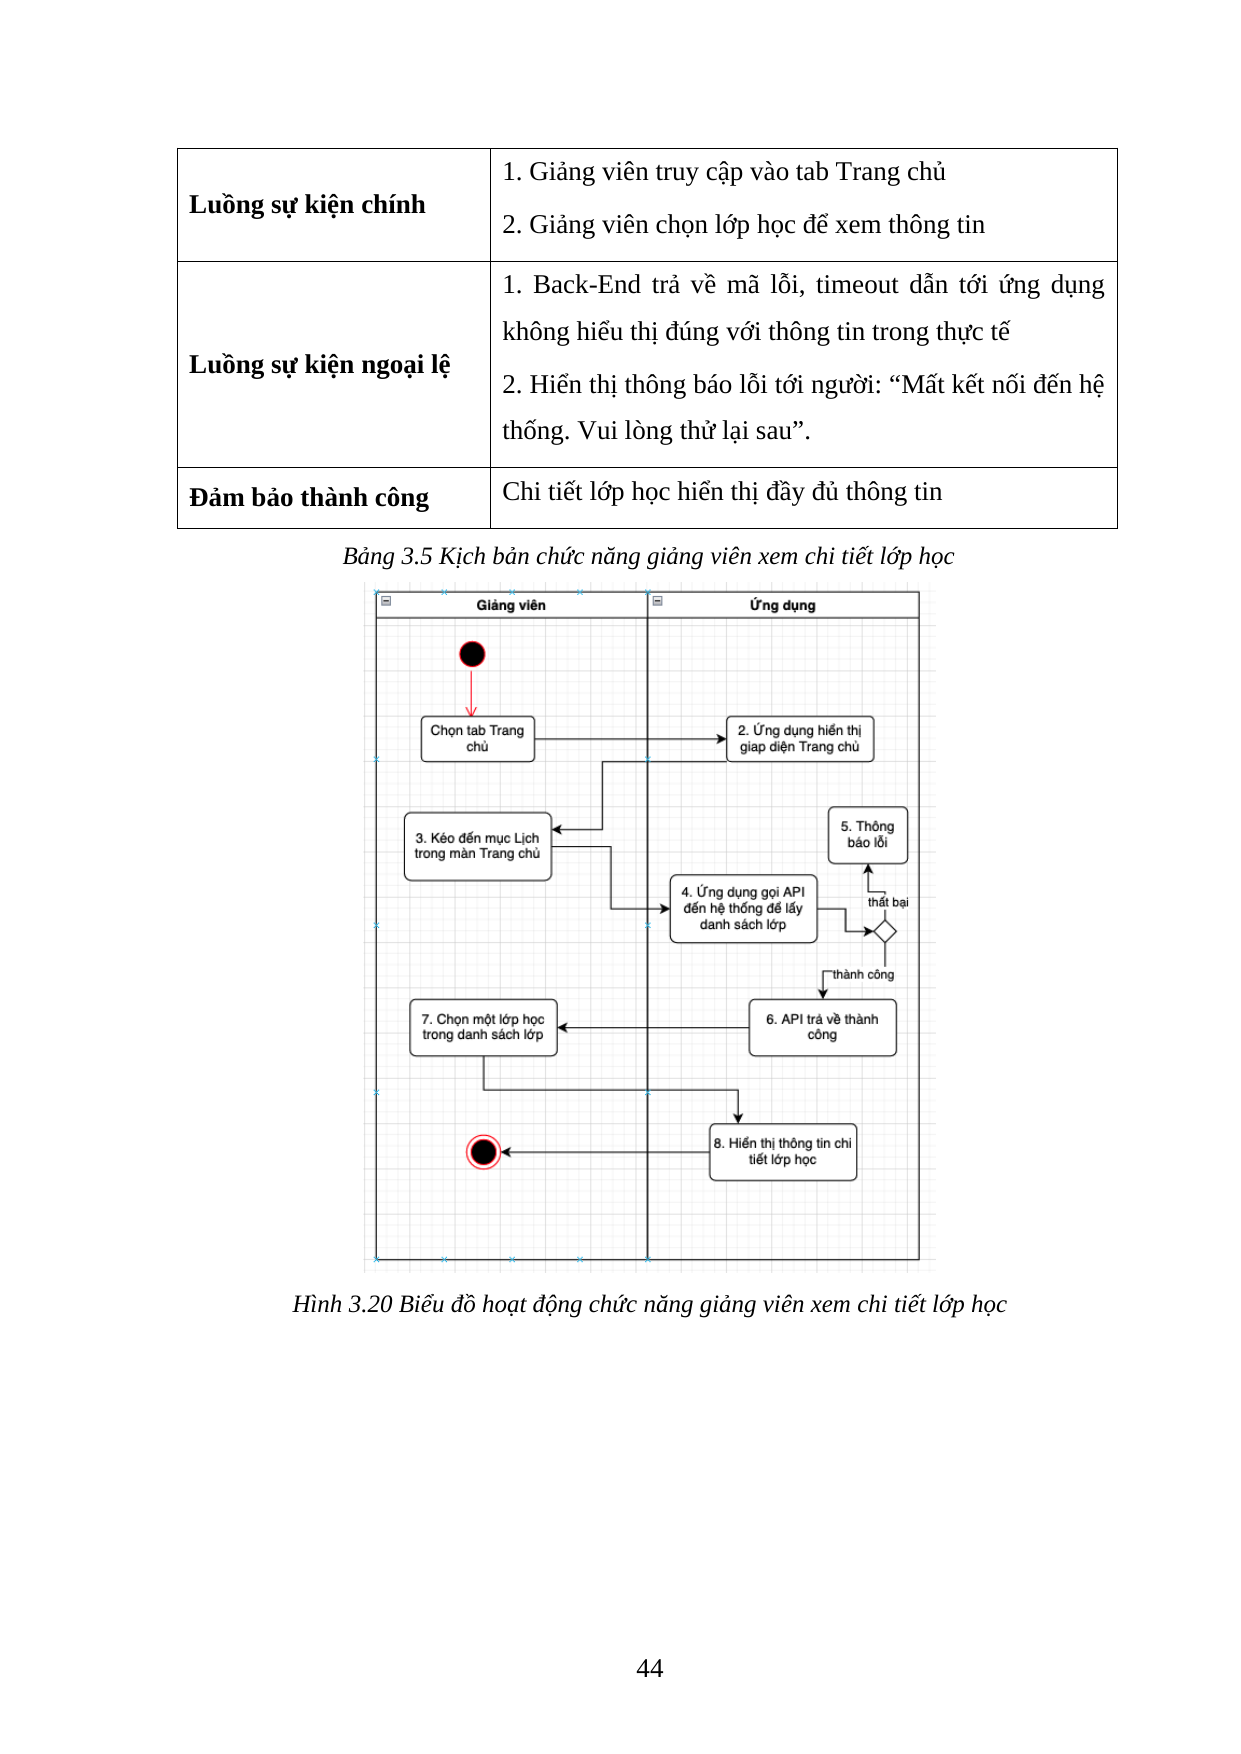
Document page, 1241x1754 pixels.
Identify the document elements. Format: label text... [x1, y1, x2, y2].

table_cell Luồng sự kiện ngoại lệ [178, 262, 490, 467]
table_cell 1. Back-End trả về mã lỗi, timeout dẫn tới ứng dụng không hiểu thị đúng với thông tin trong thực tế 2. Hiển thị thông báo lỗi tới người: “Mất kết nối đến hệ thống. Vui lòng thử lại sau”. [491, 262, 1117, 467]
table_cell Luồng sự kiện chính [178, 149, 490, 261]
table_cell Chi tiết lớp học hiển thị đầy đủ thông tin [491, 468, 1117, 527]
picture [363, 582, 936, 1273]
table_cell Đảm bảo thành công [178, 468, 490, 527]
table_cell 1. Giảng viên truy cập vào tab Trang chủ 2. Giảng viên chọn lớp học để xem thông tin [491, 149, 1117, 261]
